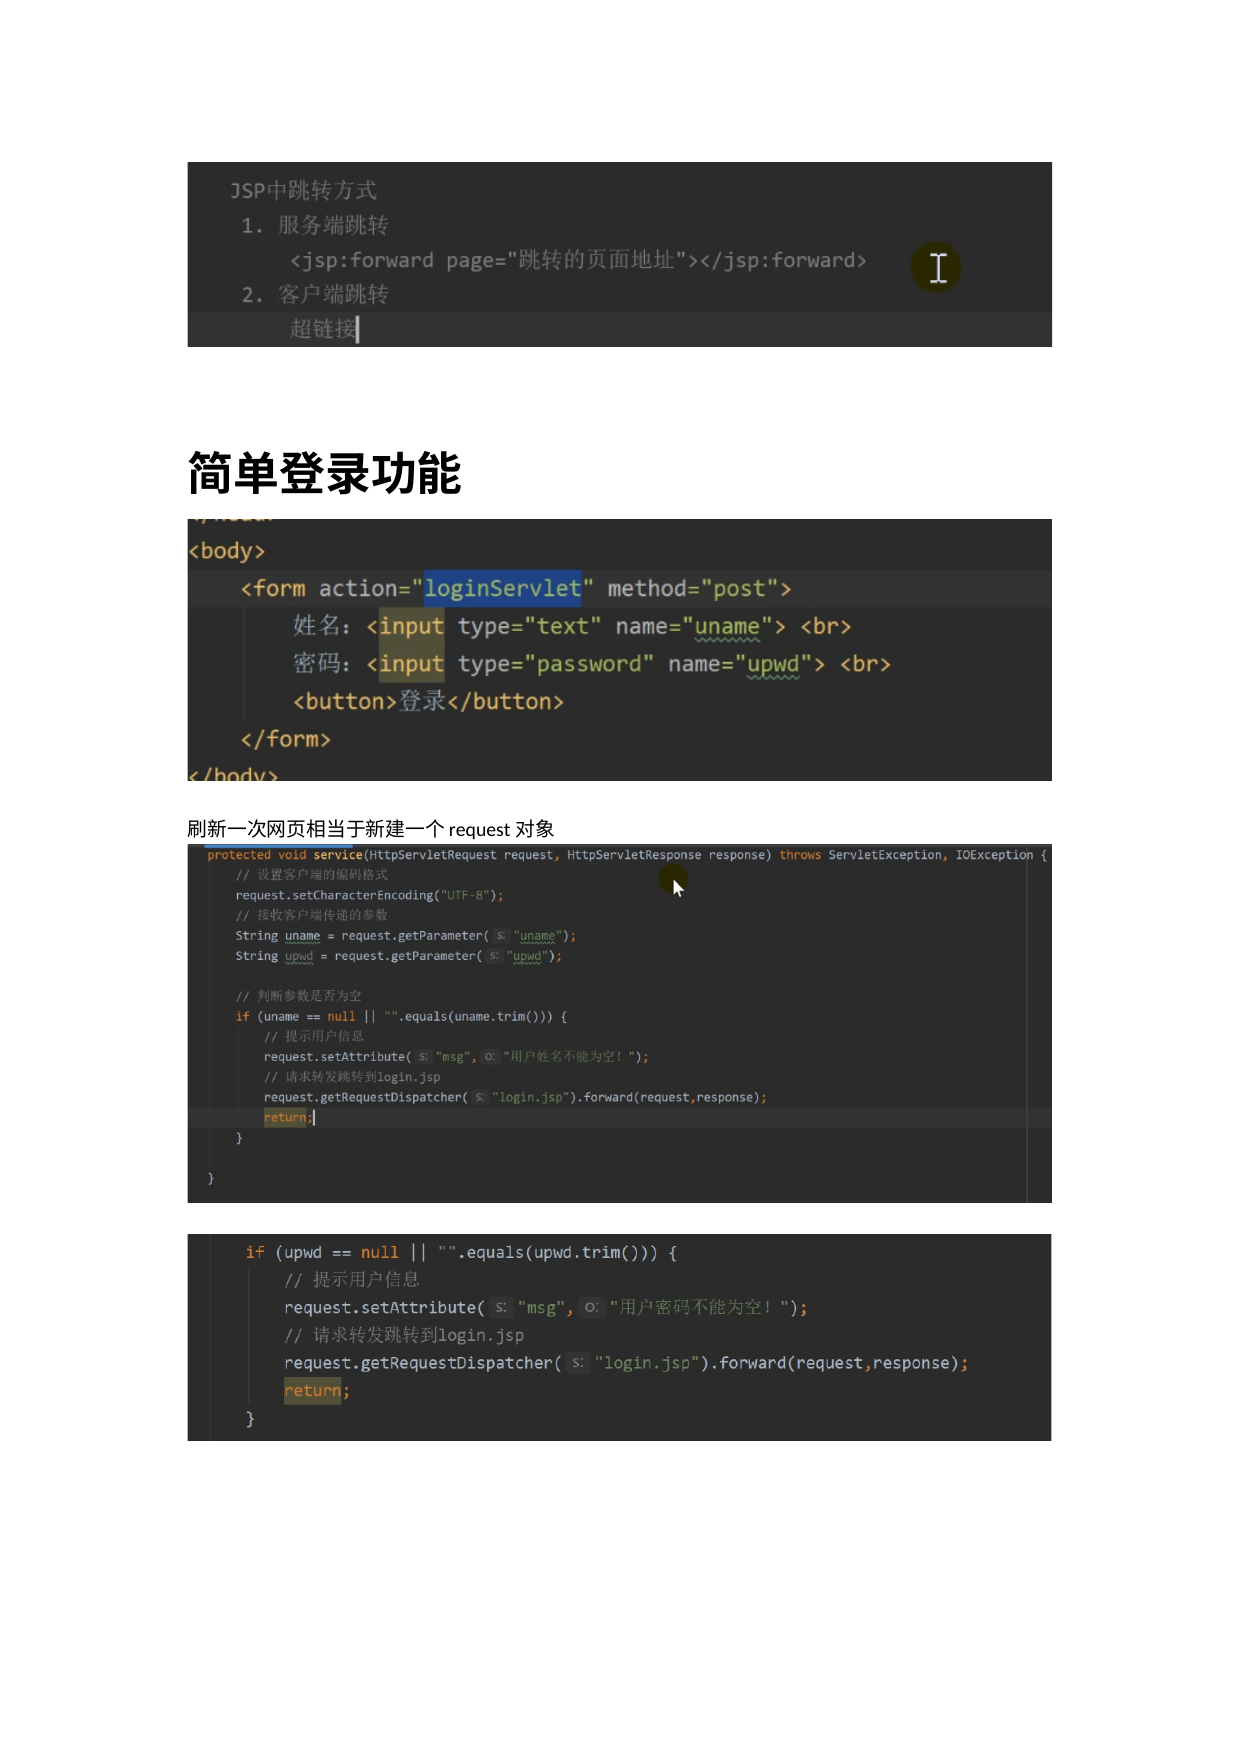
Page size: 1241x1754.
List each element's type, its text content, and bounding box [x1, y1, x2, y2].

picture [187, 162, 1053, 347]
picture [187, 1234, 1052, 1441]
picture [187, 844, 1052, 1203]
text 刷新一次网页相当于新建一个request 对象 [187, 812, 1053, 844]
picture [187, 519, 1052, 781]
text 简单登录功能 [187, 422, 1053, 519]
